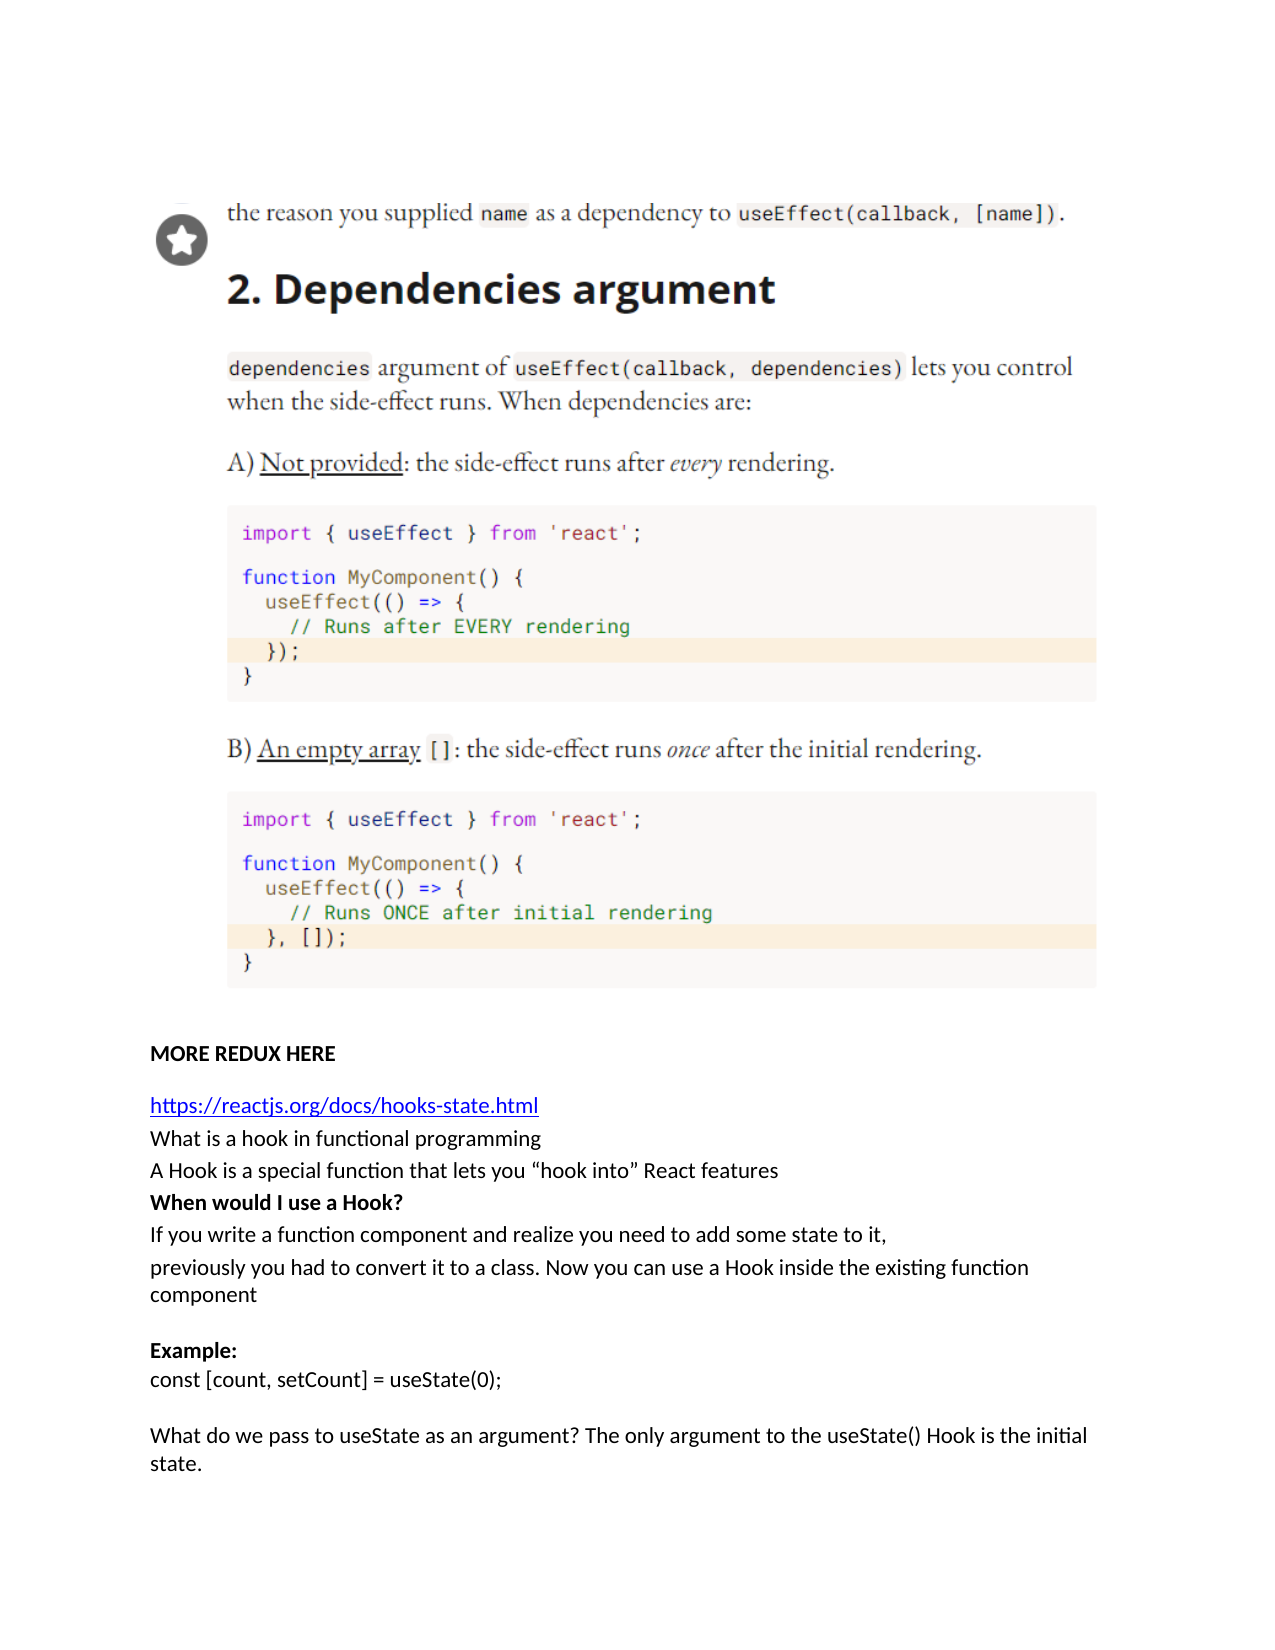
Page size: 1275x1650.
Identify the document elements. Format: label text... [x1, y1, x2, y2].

text MORE REDUX HERE [150, 1039, 1125, 1067]
picture [150, 203, 1125, 1014]
text const [count, setCount] = useState(0); [150, 1365, 1125, 1393]
text What do we pass to useState as an argument? The only argument to the useState() Hook is the initial state. [150, 1421, 1125, 1477]
text https://reactjs.org/docs/hooks-state.html What is a hook in functional programming A Hook is a special function that lets you “hook into” React features When would I use a Hook? [150, 1092, 1125, 1216]
text If you write a function component and realize you need to add some state to it, [150, 1220, 1125, 1248]
text previously you had to convert it to a class. Now you can use a Hook inside the existing function component Example: [150, 1253, 1125, 1365]
